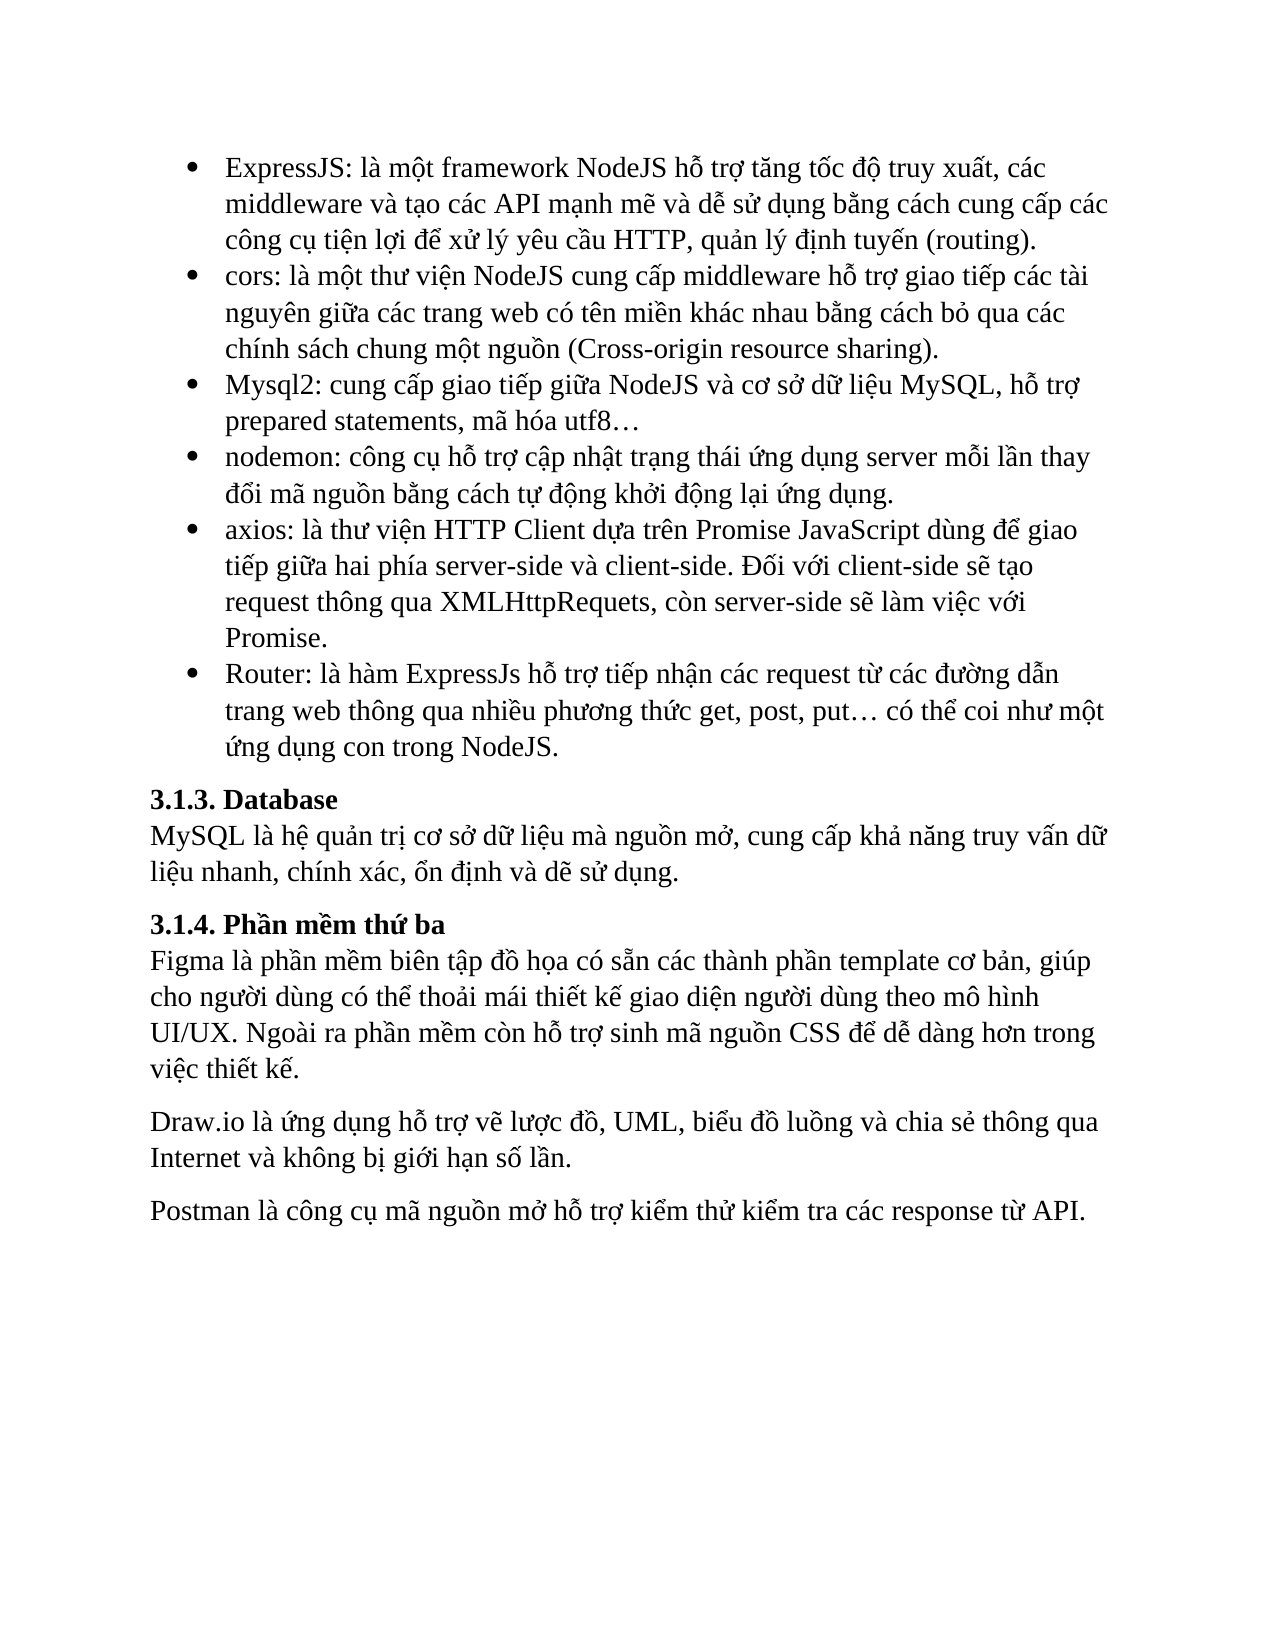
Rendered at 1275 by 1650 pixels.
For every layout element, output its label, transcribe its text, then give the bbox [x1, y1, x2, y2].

subtitle 3.1.3. Database [150, 782, 1125, 815]
text Figma là phần mềm biên tập đồ họa có sẵn các thành phần template cơ bản, giúp cho người dùng có thể thoải mái thiết kế giao diện người dùng theo mô hình UI/UX. Ngoài ra phần mềm còn hỗ trợ sinh mã nguồn CSS để dễ dàng hơn trong việc thiết kế. [150, 943, 1125, 1085]
list axios: là thư viện HTTP Client dựa trên Promise JavaScript dùng để giao tiếp giữa hai phía server-side và client-side. Đối với client-side sẽ tạo request thông qua XMLHttpRequets, còn server-side sẽ làm việc với Promise. [187, 512, 1125, 654]
list nodemon: công cụ hỗ trợ cập nhật trạng thái ứng dụng server mỗi lần thay đổi mã nguồn bằng cách tự động khởi động lại ứng dụng. [187, 439, 1125, 509]
list cors: là một thư viện NodeJS cung cấp middleware hỗ trợ giao tiếp các tài nguyên giữa các trang web có tên miền khác nhau bằng cách bỏ qua các chính sách chung một nguồn (Cross-origin resource sharing). [187, 258, 1125, 364]
text Draw.io là ứng dụng hỗ trợ vẽ lược đồ, UML, biểu đồ luồng và chia sẻ thông qua Internet và không bị giới hạn số lần. [150, 1104, 1125, 1174]
list ExpressJS: là một framework NodeJS hỗ trợ tăng tốc độ truy xuất, các middleware và tạo các API mạnh mẽ và dễ sử dụng bằng cách cung cấp các công cụ tiện lợi để xử lý yêu cầu HTTP, quản lý định tuyến (routing). [187, 150, 1125, 256]
list Mysql2: cung cấp giao tiếp giữa NodeJS và cơ sở dữ liệu MySQL, hỗ trợ prepared statements, mã hóa utf8… [187, 367, 1125, 437]
subtitle 3.1.4. Phần mềm thứ ba [150, 907, 1125, 940]
text MySQL là hệ quản trị cơ sở dữ liệu mà nguồn mở, cung cấp khả năng truy vấn dữ liệu nhanh, chính xác, ổn định và dẽ sử dụng. [150, 818, 1125, 888]
list Router: là hàm ExpressJs hỗ trợ tiếp nhận các request từ các đường dẫn trang web thông qua nhiều phương thức get, post, put… có thể coi như một ứng dụng con trong NodeJS. [187, 657, 1125, 762]
text Postman là công cụ mã nguồn mở hỗ trợ kiểm thử kiểm tra các response từ API. [150, 1193, 1125, 1227]
